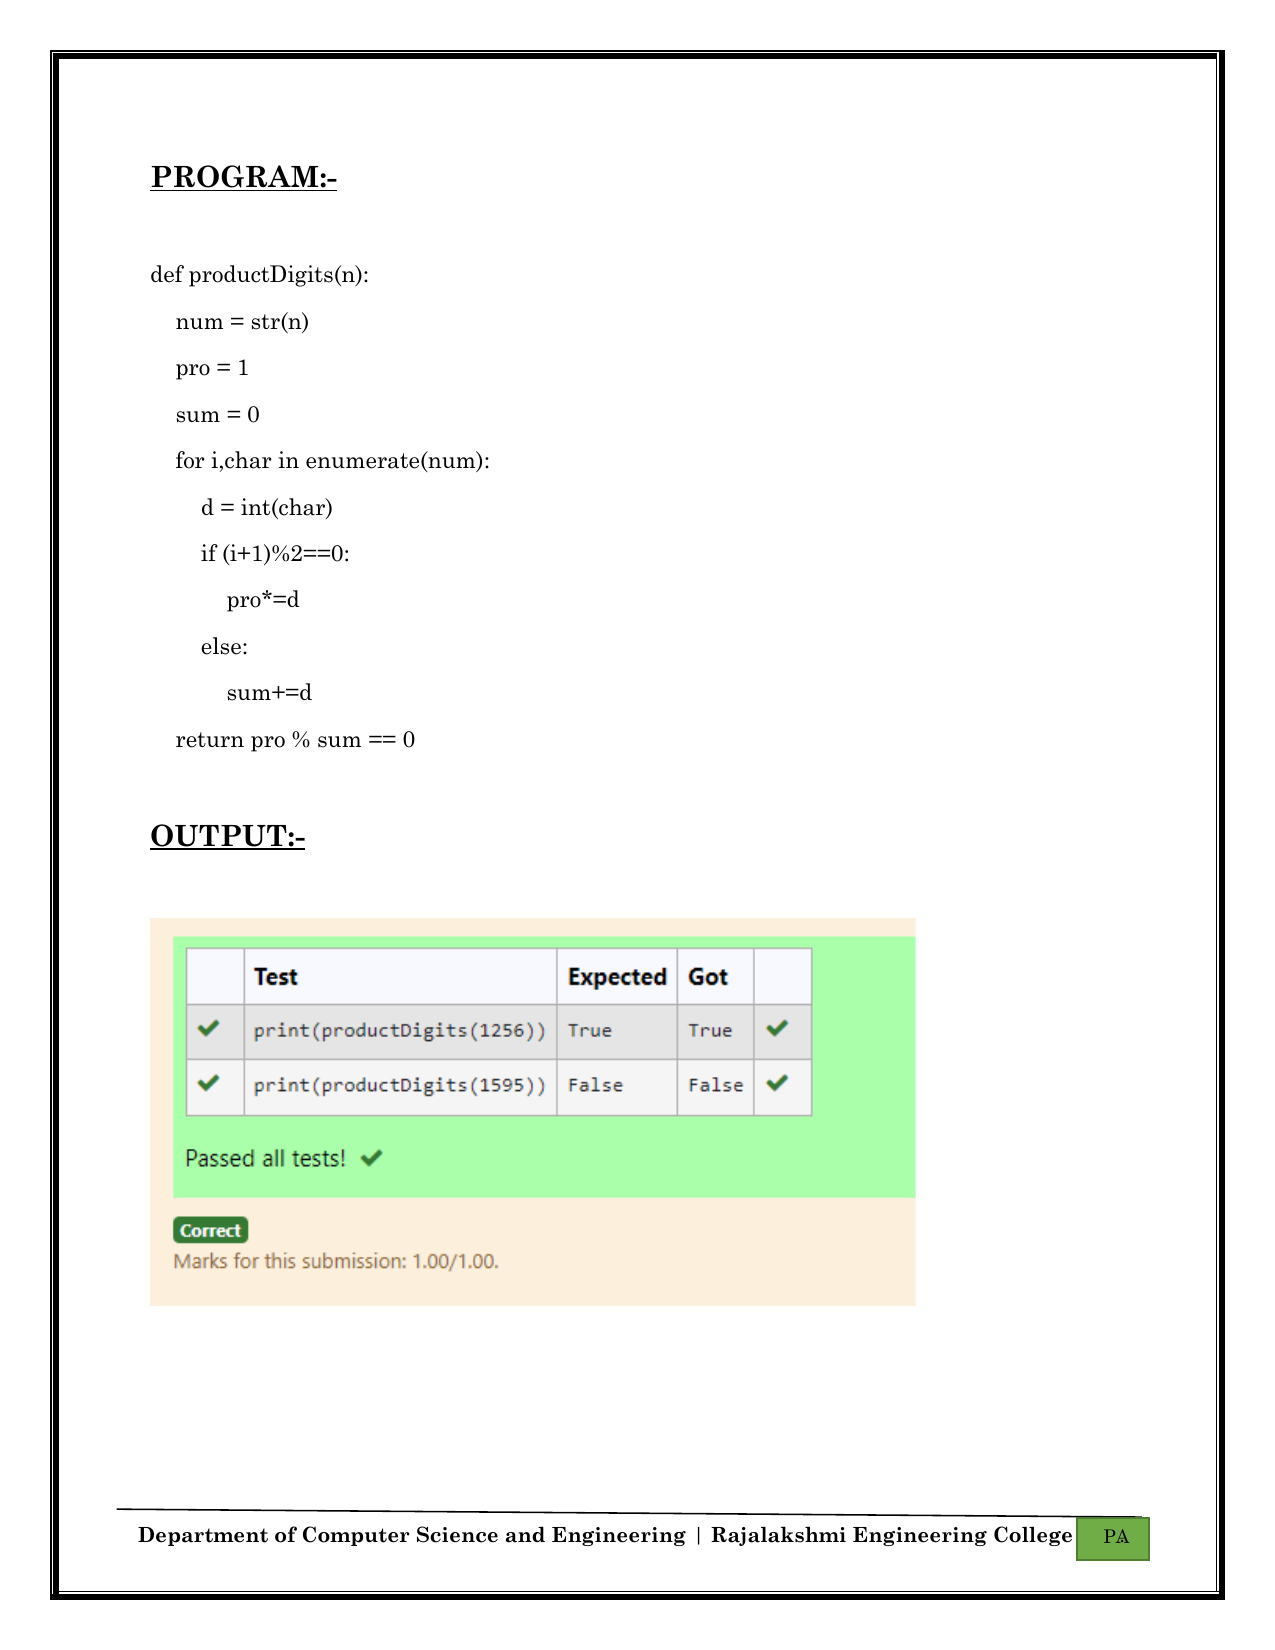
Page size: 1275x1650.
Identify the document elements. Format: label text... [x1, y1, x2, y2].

text pro*=d [150, 585, 1125, 613]
text for i,char in enumerate(num): [150, 446, 1125, 473]
text OUTPUT:- [150, 817, 1125, 853]
text def productDigits(n): [150, 260, 1125, 288]
text if (i+1)%2==0: [150, 539, 1125, 566]
text sum+=d [150, 678, 1125, 706]
text else: [150, 632, 1125, 659]
text PROGRAM:- [150, 159, 1125, 194]
text d = int(char) [150, 492, 1125, 520]
text sum = 0 [150, 399, 1125, 427]
text num = str(n) [150, 306, 1125, 334]
text pro = 1 [150, 353, 1125, 381]
text return pro % sum == 0 [150, 724, 1125, 752]
picture [150, 918, 916, 1306]
